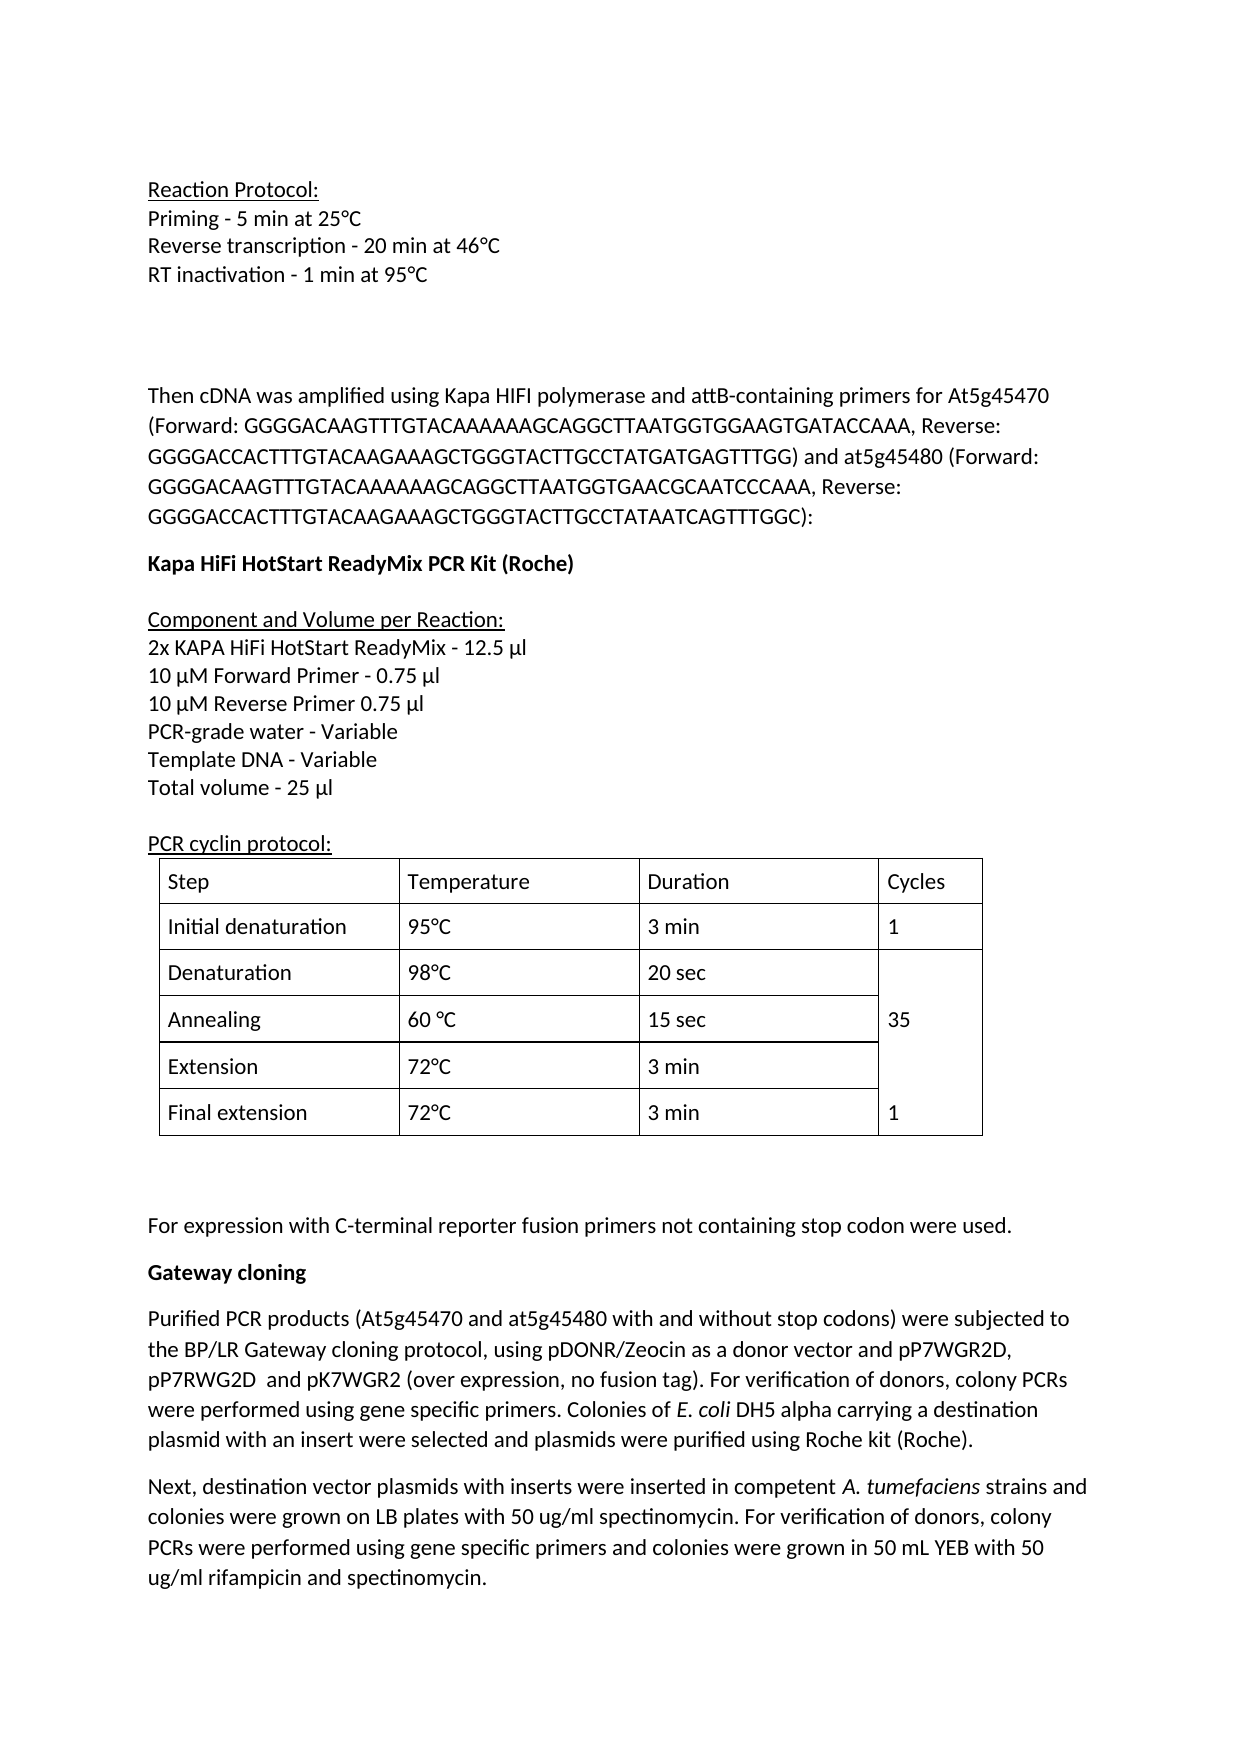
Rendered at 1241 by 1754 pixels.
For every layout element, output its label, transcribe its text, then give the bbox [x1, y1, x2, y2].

table_cell Final extension [160, 1089, 399, 1135]
list For expression with C-terminal reporter fusion primers not containing stop codon were used. [148, 1211, 1093, 1239]
table_cell 72°C [400, 1089, 639, 1135]
list Next, destination vector plasmids with inserts were inserted in competent A. tumefaciens strains and colonies were grown on LB plates with 50 ug/ml spectinomycin. For verification of donors, colony PCRs were performed using gene specific primers and colonies were grown in 50 mL YEB with 50 ug/ml rifampicin and spectinomycin. [148, 1472, 1093, 1591]
table_cell 15 sec [640, 996, 878, 1041]
table_cell 3 min [640, 1089, 878, 1135]
table_header Temperature [400, 859, 639, 903]
list Then cDNA was amplified using Kapa HIFI polymerase and attB-containing primers for At5g45470 (Forward: GGGGACAAGTTTGTACAAAAAAGCAGGCTTAATGGTGGAAGTGATACCAAA, Reverse: GGGGACCACTTTGTACAAGAAAGCTGGGTACTTGCCTATGATGAGTTTGG) and at5g45480 (Forward: GGGGACAAGTTTGTACAAAAAAGCAGGCTTAATGGTGAACGCAATCCCAAA, Reverse: GGGGACCACTTTGTACAAGAAAGCTGGGTACTTGCCTATAATCAGTTTGGC): [148, 381, 1093, 530]
text PCR-grade water - Variable [148, 717, 1093, 745]
list Gateway cloning [148, 1258, 1093, 1286]
table_cell 1 [879, 1090, 982, 1135]
text Priming - 5 min at 25°C [148, 204, 1093, 232]
table_cell Annealing [160, 996, 399, 1041]
table_header Step [160, 859, 399, 903]
table_cell 35 [879, 950, 982, 1088]
table_cell 20 sec [640, 950, 878, 994]
table_cell Denaturation [160, 950, 399, 994]
table_header Duration [640, 859, 878, 903]
table_header Cycles [879, 859, 982, 903]
list Purified PCR products (At5g45470 and at5g45480 with and without stop codons) were subjected to the BP/LR Gateway cloning protocol, using pDONR/Zeocin as a donor vector and pP7WGR2D, pP7RWG2D and pK7WGR2 (over expression, no fusion tag). For verification of donors, colony PCRs were performed using gene specific primers. Colonies of E. coli DH5 alpha carrying a destination plasmid with an insert were selected and plasmids were purified using Roche kit (Roche). [148, 1304, 1093, 1453]
text 2x KAPA HiFi HotStart ReadyMix - 12.5 µl [148, 633, 1093, 661]
text Kapa HiFi HotStart ReadyMix PCR Kit (Roche) [148, 549, 1093, 577]
table_cell 98°C [400, 950, 639, 994]
text Reaction Protocol: [148, 176, 1093, 204]
table_cell 3 min [640, 1043, 878, 1088]
table_cell 95°C [400, 904, 639, 949]
table_cell 3 min [640, 904, 878, 949]
table_cell 60 °C [400, 996, 639, 1041]
table_cell Extension [160, 1043, 399, 1088]
text Template DNA - Variable [148, 745, 1093, 773]
text 10 µM Forward Primer - 0.75 µl [148, 661, 1093, 689]
text 10 µM Reverse Primer 0.75 µl [148, 689, 1093, 717]
text Reverse transcription - 20 min at 46°C [148, 232, 1093, 260]
table_cell 72°C [400, 1043, 639, 1088]
table_cell 1 [879, 904, 982, 949]
text RT inactivation - 1 min at 95°C [148, 260, 1093, 288]
text Total volume - 25 µl [148, 773, 1093, 801]
text PCR cyclin protocol: [148, 829, 1093, 857]
table_cell Initial denaturation [160, 904, 399, 949]
text Component and Volume per Reaction: [148, 605, 1093, 633]
